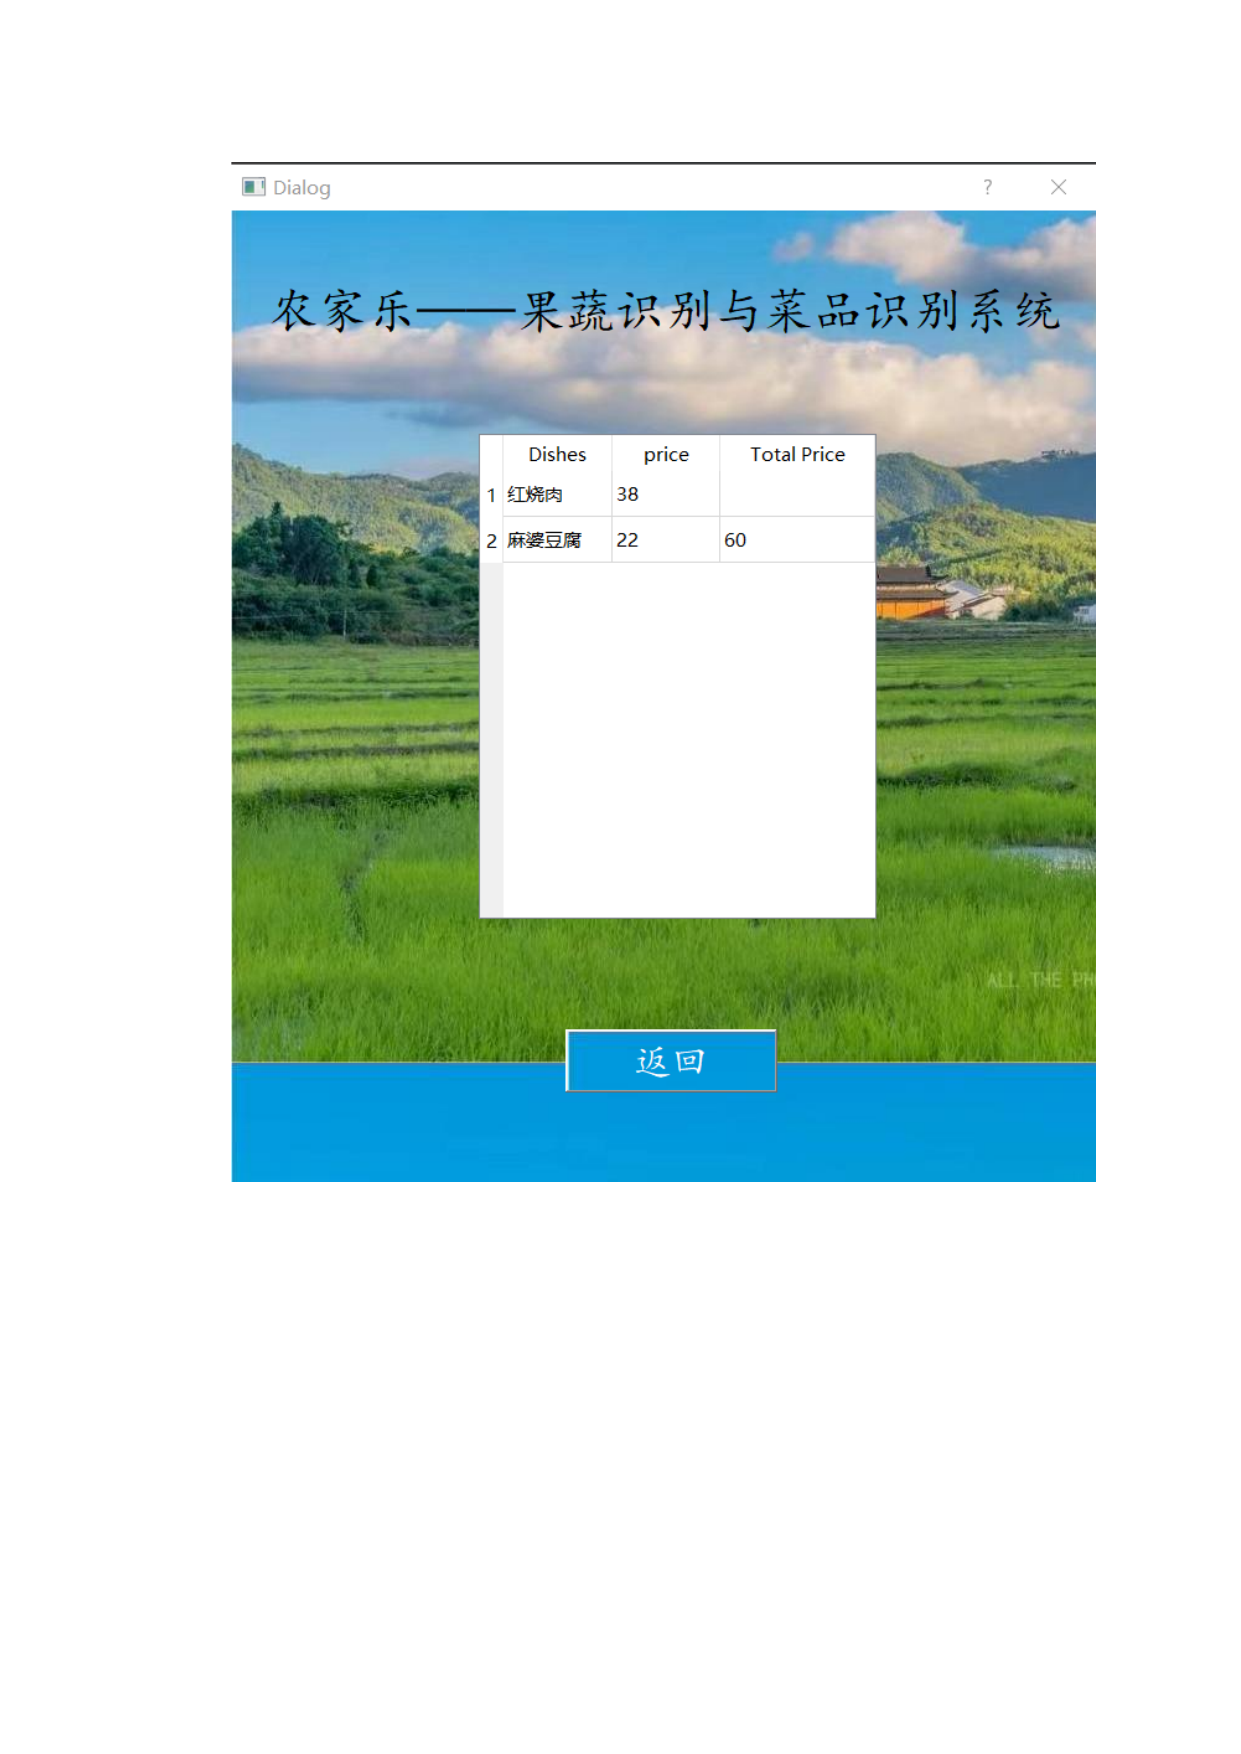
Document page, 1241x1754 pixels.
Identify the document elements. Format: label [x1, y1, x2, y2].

picture [231, 162, 1096, 1182]
